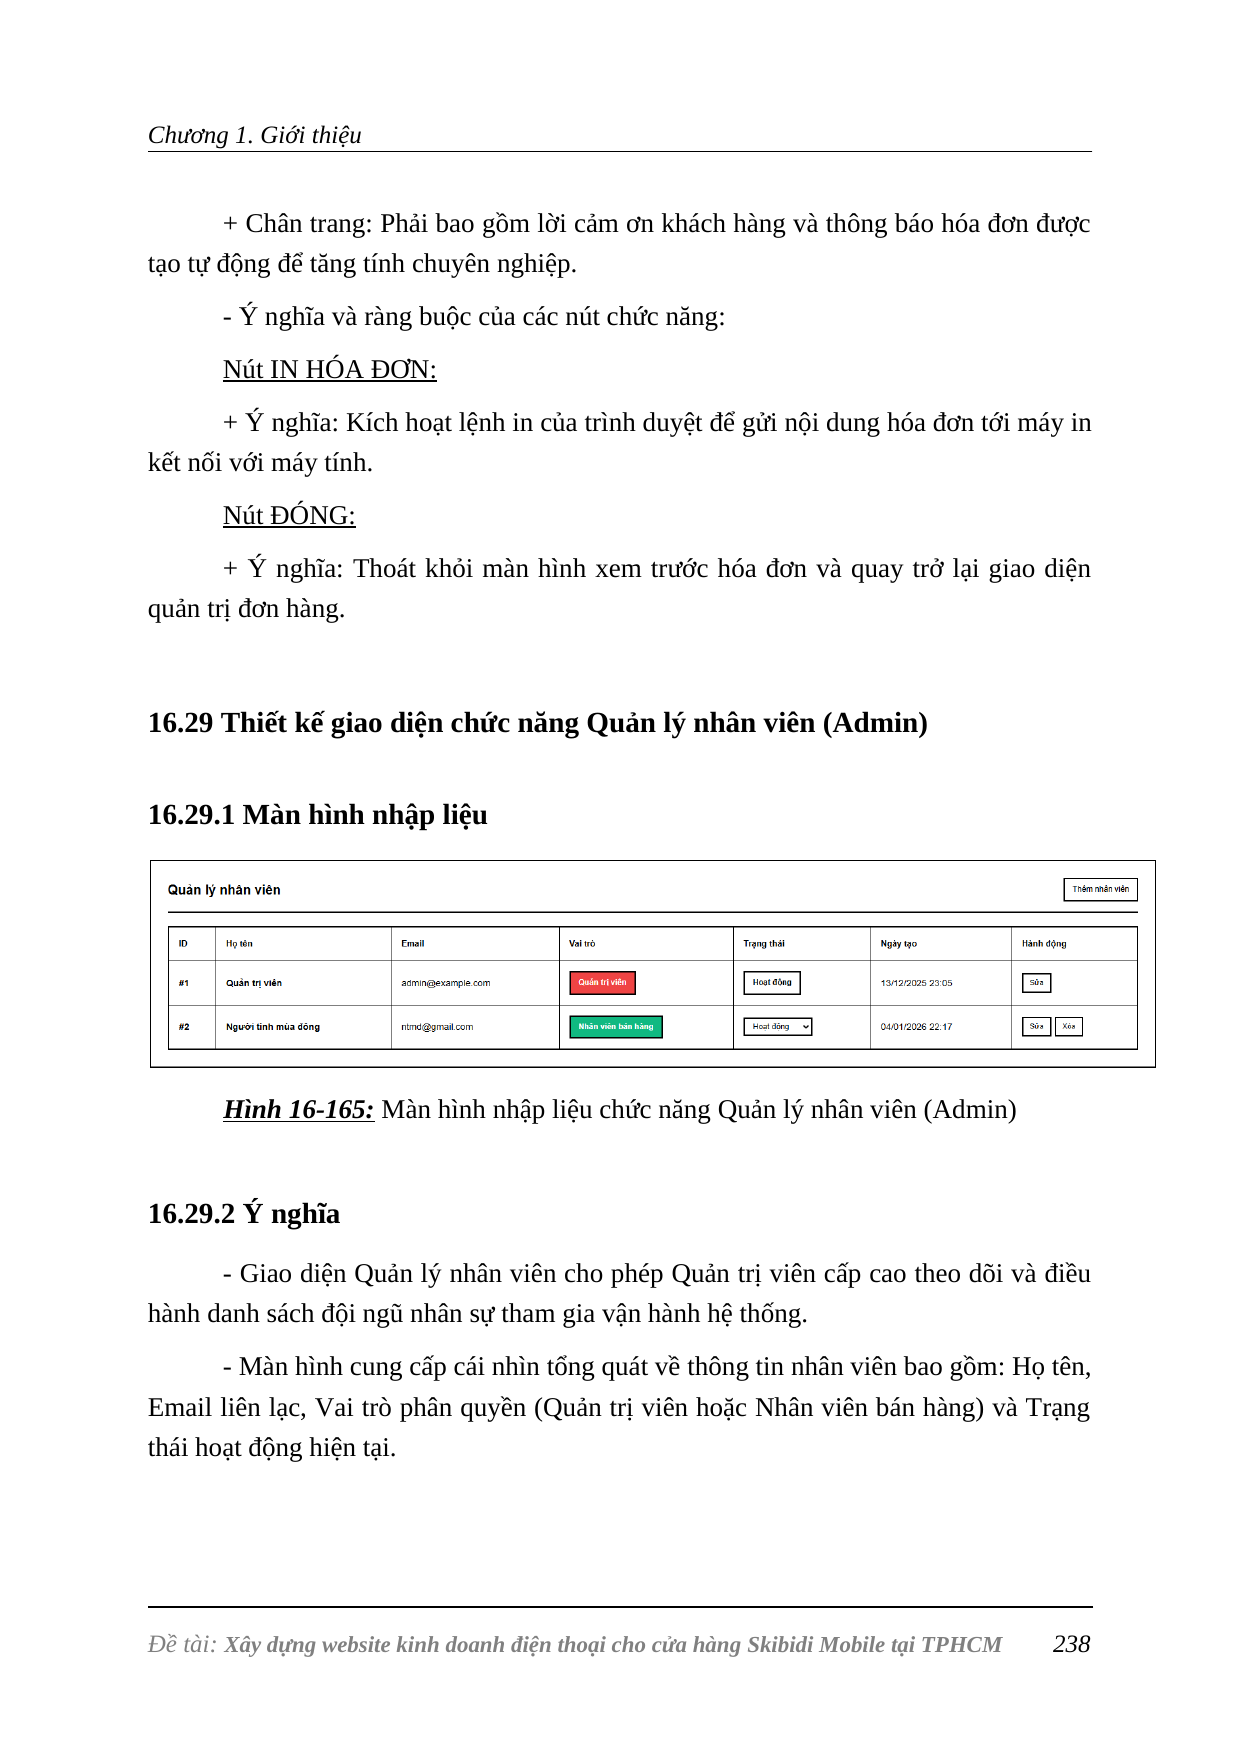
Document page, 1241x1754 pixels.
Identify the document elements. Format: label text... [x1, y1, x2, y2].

text Nút IN HÓA ĐƠN: [148, 353, 1092, 384]
picture [147, 858, 1159, 1072]
subtitle Thiết kế giao diện chức năng Quản lý nhân viên (Admin) [148, 696, 1092, 741]
text Nút ĐÓNG: [148, 499, 1092, 530]
text - Ý nghĩa và ràng buộc của các nút chức năng: [148, 300, 1092, 331]
subtitle Màn hình nhập liệu [148, 791, 1092, 833]
text - Màn hình cung cấp cái nhìn tổng quát về thông tin nhân viên bao gồm: Họ tên, Email liên lạc, Vai trò phân quyền (Quản trị viên hoặc Nhân viên bán hàng) và Trạng thái hoạt động hiện tại. [148, 1350, 1092, 1462]
text + Chân trang: Phải bao gồm lời cảm ơn khách hàng và thông báo hóa đơn được tạo tự động để tăng tính chuyên nghiệp. [148, 207, 1092, 278]
text + Ý nghĩa: Kích hoạt lệnh in của trình duyệt để gửi nội dung hóa đơn tới máy in kết nối với máy tính. [148, 406, 1092, 477]
subtitle Ý nghĩa [148, 1190, 1092, 1232]
text + Ý nghĩa: Thoát khỏi màn hình xem trước hóa đơn và quay trở lại giao diện quản trị đơn hàng. [148, 552, 1092, 624]
text - Giao diện Quản lý nhân viên cho phép Quản trị viên cấp cao theo dõi và điều hành danh sách đội ngũ nhân sự tham gia vận hành hệ thống. [148, 1257, 1092, 1328]
